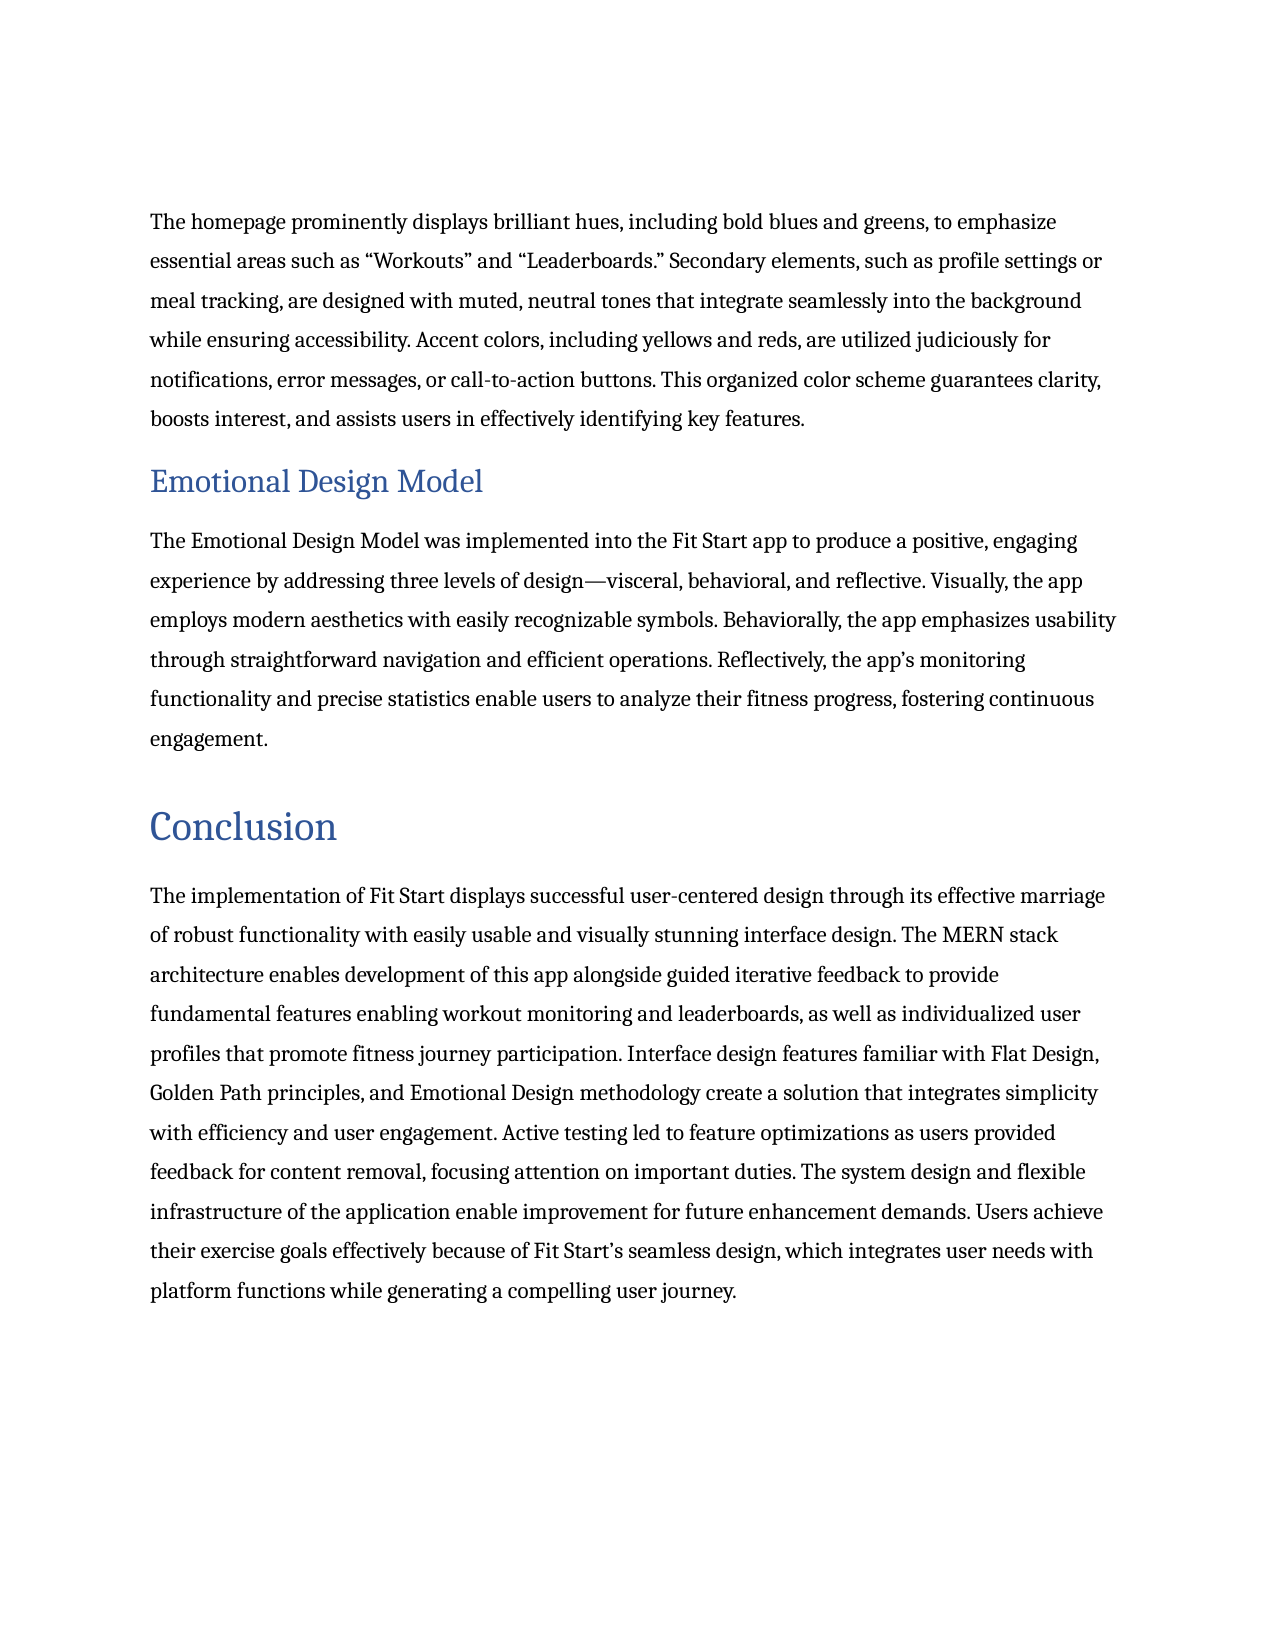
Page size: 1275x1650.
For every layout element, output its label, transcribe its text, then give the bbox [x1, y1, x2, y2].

text The implementation of Fit Start displays successful user-centered design through its effective marriage of robust functionality with easily usable and visually stunning interface design. The MERN stack architecture enables development of this app alongside guided iterative feedback to provide fundamental features enabling workout monitoring and leaderboards, as well as individualized user profiles that promote fitness journey participation. Interface design features familiar with Flat Design, Golden Path principles, and Emotional Design methodology create a solution that integrates simplicity with efficiency and user engagement. Active testing led to feature optimizations as users provided feedback for content removal, focusing attention on important duties. The system design and flexible infrastructure of the application enable improvement for future enhancement demands. Users achieve their exercise goals effectively because of Fit Start’s seamless design, which integrates user needs with platform functions while generating a compelling user journey. [150, 883, 1125, 1304]
text The homepage prominently displays brilliant hues, including bold blues and greens, to emphasize essential areas such as “Workouts” and “Leaderboards.” Secondary elements, such as profile settings or meal tracking, are designed with muted, neutral tones that integrate seamlessly into the background while ensuring accessibility. Accent colors, including yellows and reds, are utilized judiciously for notifications, error messages, or call-to-action buttons. This organized color scheme guarantees clarity, boosts interest, and assists users in effectively identifying key features. [150, 209, 1125, 432]
subtitle Conclusion [150, 802, 1125, 850]
subtitle Emotional Design Model [150, 462, 1125, 501]
text The Emotional Design Model was implemented into the Fit Start app to produce a positive, engaging experience by addressing three levels of design—visceral, behavioral, and reflective. Visually, the app employs modern aesthetics with easily recognizable symbols. Behaviorally, the app emphasizes usability through straightforward navigation and efficient operations. Reflectively, the app’s monitoring functionality and precise statistics enable users to analyze their fitness progress, fostering continuous engagement. [150, 528, 1125, 752]
